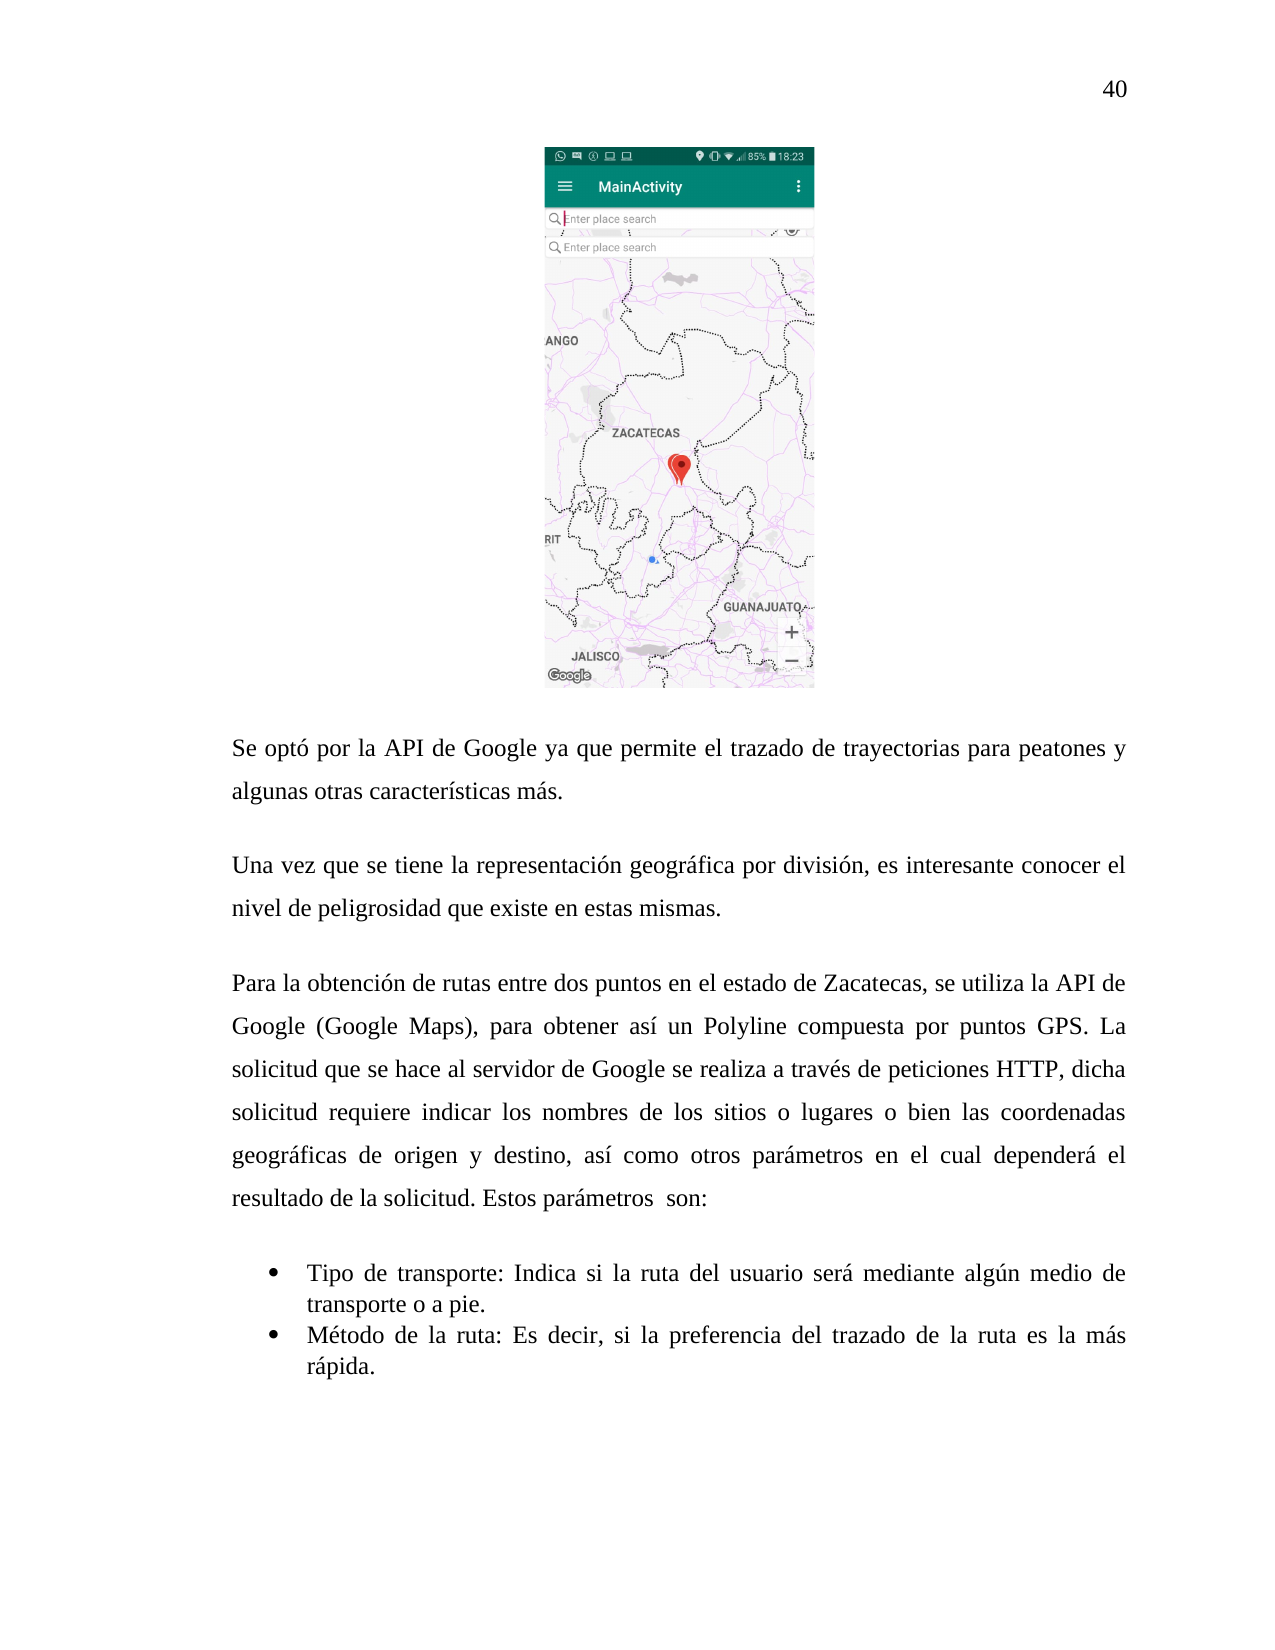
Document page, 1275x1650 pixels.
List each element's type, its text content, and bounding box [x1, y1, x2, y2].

list Método de la ruta: Es decir, si la preferencia del trazado de la ruta es la más rápida. [269, 1320, 1127, 1380]
text Una vez que se tiene la representación geográfica por división, es interesante conocer el nivel de peligrosidad que existe en estas mismas. [232, 850, 1127, 922]
text Se optó por la API de Google ya que permite el trazado de trayectorias para peatones y algunas otras características más. [232, 733, 1127, 805]
picture [544, 147, 815, 688]
text Para la obtención de rutas entre dos puntos en el estado de Zacatecas, se utiliza la API de Google (Google Maps), para obtener así un Polyline compuesta por puntos GPS. La solicitud que se hace al servidor de Google se realiza a través de peticiones HTTP, dicha solicitud requiere indicar los nombres de los sitios o lugares o bien las coordenadas geográficas de origen y destino, así como otros parámetros en el cual dependerá el resultado de la solicitud. Estos parámetros son: [232, 968, 1127, 1212]
list Tipo de transporte: Indica si la ruta del usuario será mediante algún medio de transporte o a pie. [269, 1258, 1127, 1318]
